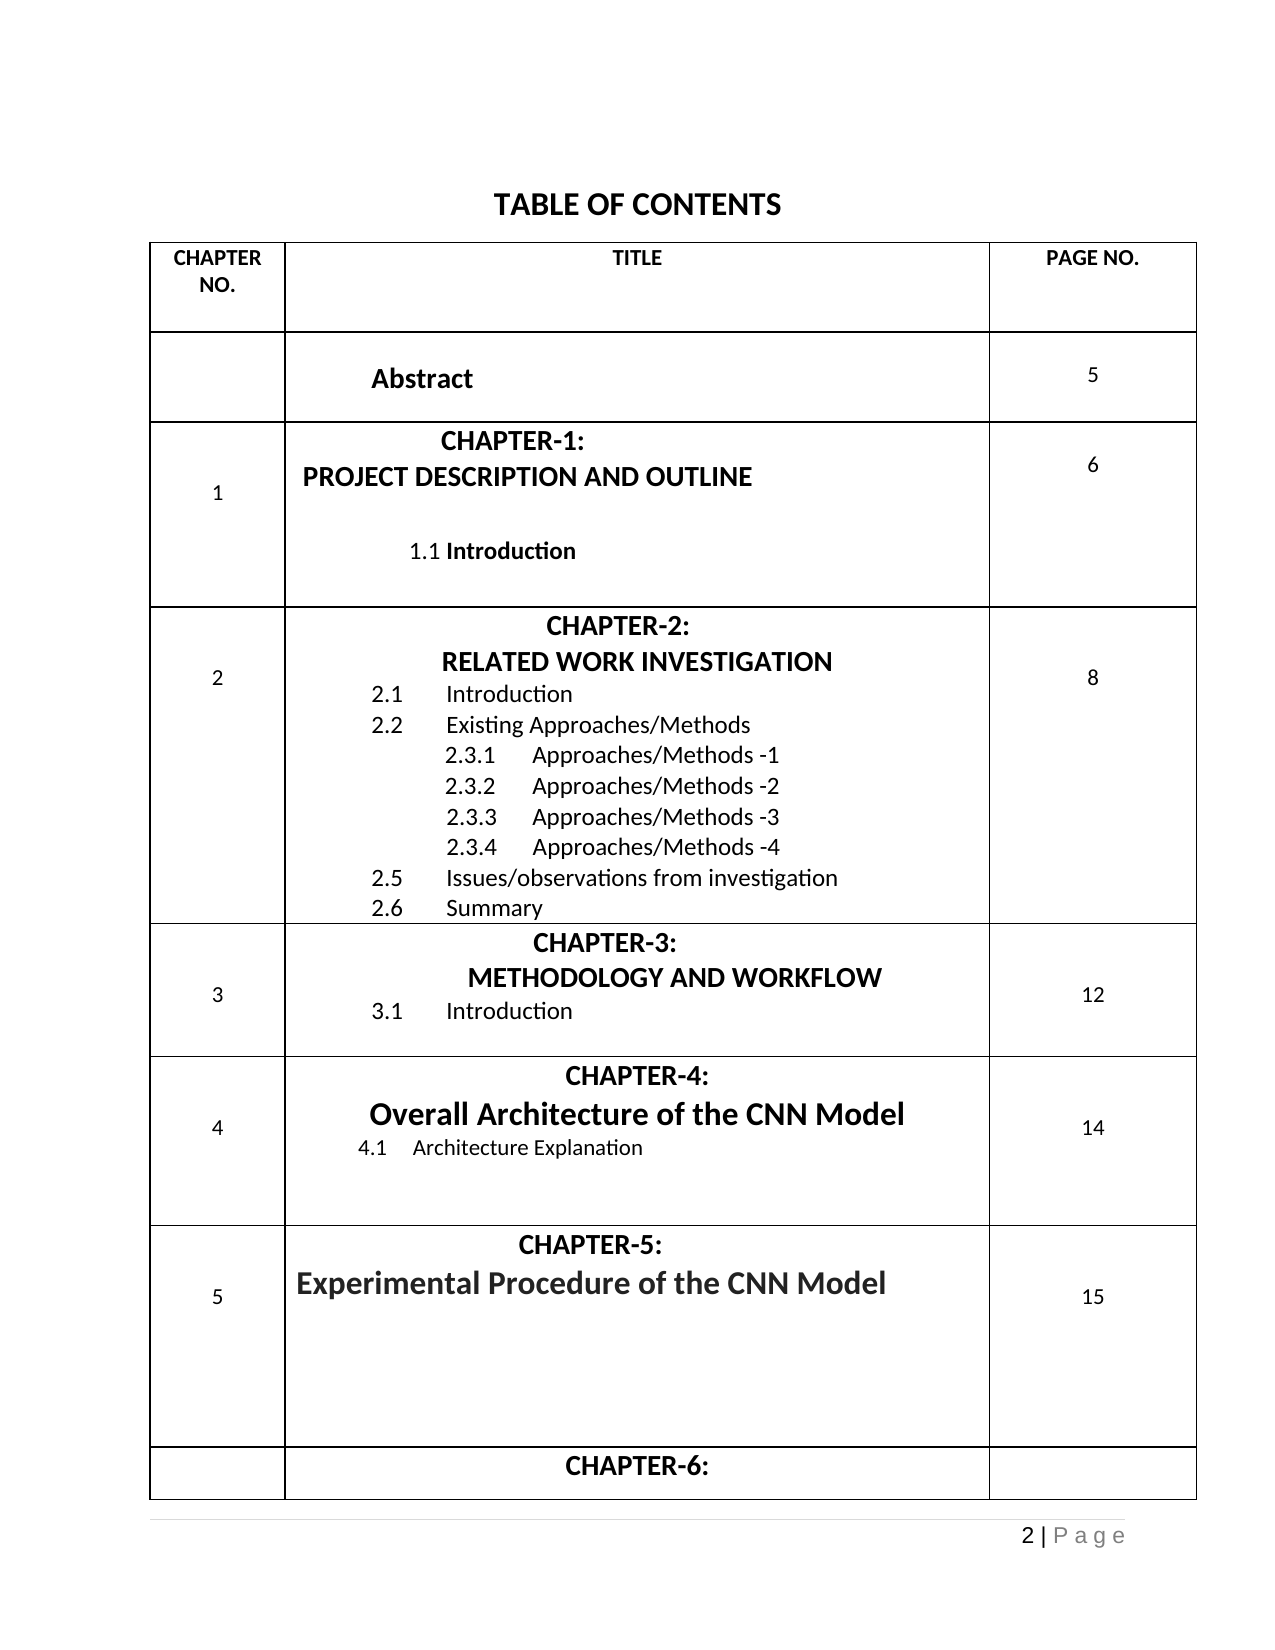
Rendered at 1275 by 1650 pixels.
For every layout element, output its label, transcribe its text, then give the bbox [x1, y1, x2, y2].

table_cell 2 [151, 608, 284, 923]
table_cell 6 [151, 1448, 284, 1499]
table_cell 3 [151, 924, 284, 1056]
table_cell CHAPTER-4: Overall Architecture of the CNN Model 4.1 Architecture Explanation [286, 1057, 989, 1225]
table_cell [286, 1448, 989, 1499]
table_cell 15 [990, 1226, 1196, 1446]
table_cell [151, 333, 284, 421]
table_cell 19 [990, 1448, 1196, 1499]
table_cell CHAPTER-5: Experimental Procedure of the CNN Model [286, 1226, 989, 1446]
table_cell 1 [151, 423, 284, 606]
table_cell 6 [990, 423, 1196, 606]
table_header CHAPTER NO. [151, 243, 284, 331]
table_header TITLE [286, 243, 989, 331]
table_cell 12 [990, 924, 1196, 1056]
table_cell 8 [990, 608, 1196, 923]
table_cell CHAPTER-1: PROJECT DESCRIPTION AND OUTLINE Introduction [286, 423, 989, 606]
table_cell 14 [990, 1057, 1196, 1225]
table_cell CHAPTER-2: RELATED WORK INVESTIGATION 2.1 Introduction 2.2 Existing Approaches/Methods 2.3.1 Approaches/Methods -1 2.3.2 Approaches/Methods -2 2.3.3 Approaches/Methods -3 2.3.4 Approaches/Methods -4 2.5 Issues/observations from investigation 2.6 Summary [286, 608, 989, 923]
text TABLE OF CONTENTS [150, 183, 1125, 224]
table_cell 5 [990, 333, 1196, 421]
table_cell Abstract [286, 333, 989, 421]
table_cell 5 [151, 1226, 284, 1446]
table_cell 4 [151, 1057, 284, 1225]
table_header PAGE NO. [990, 243, 1196, 331]
table_cell CHAPTER-3: METHODOLOGY AND WORKFLOW 3.1 Introduction [286, 924, 989, 1056]
